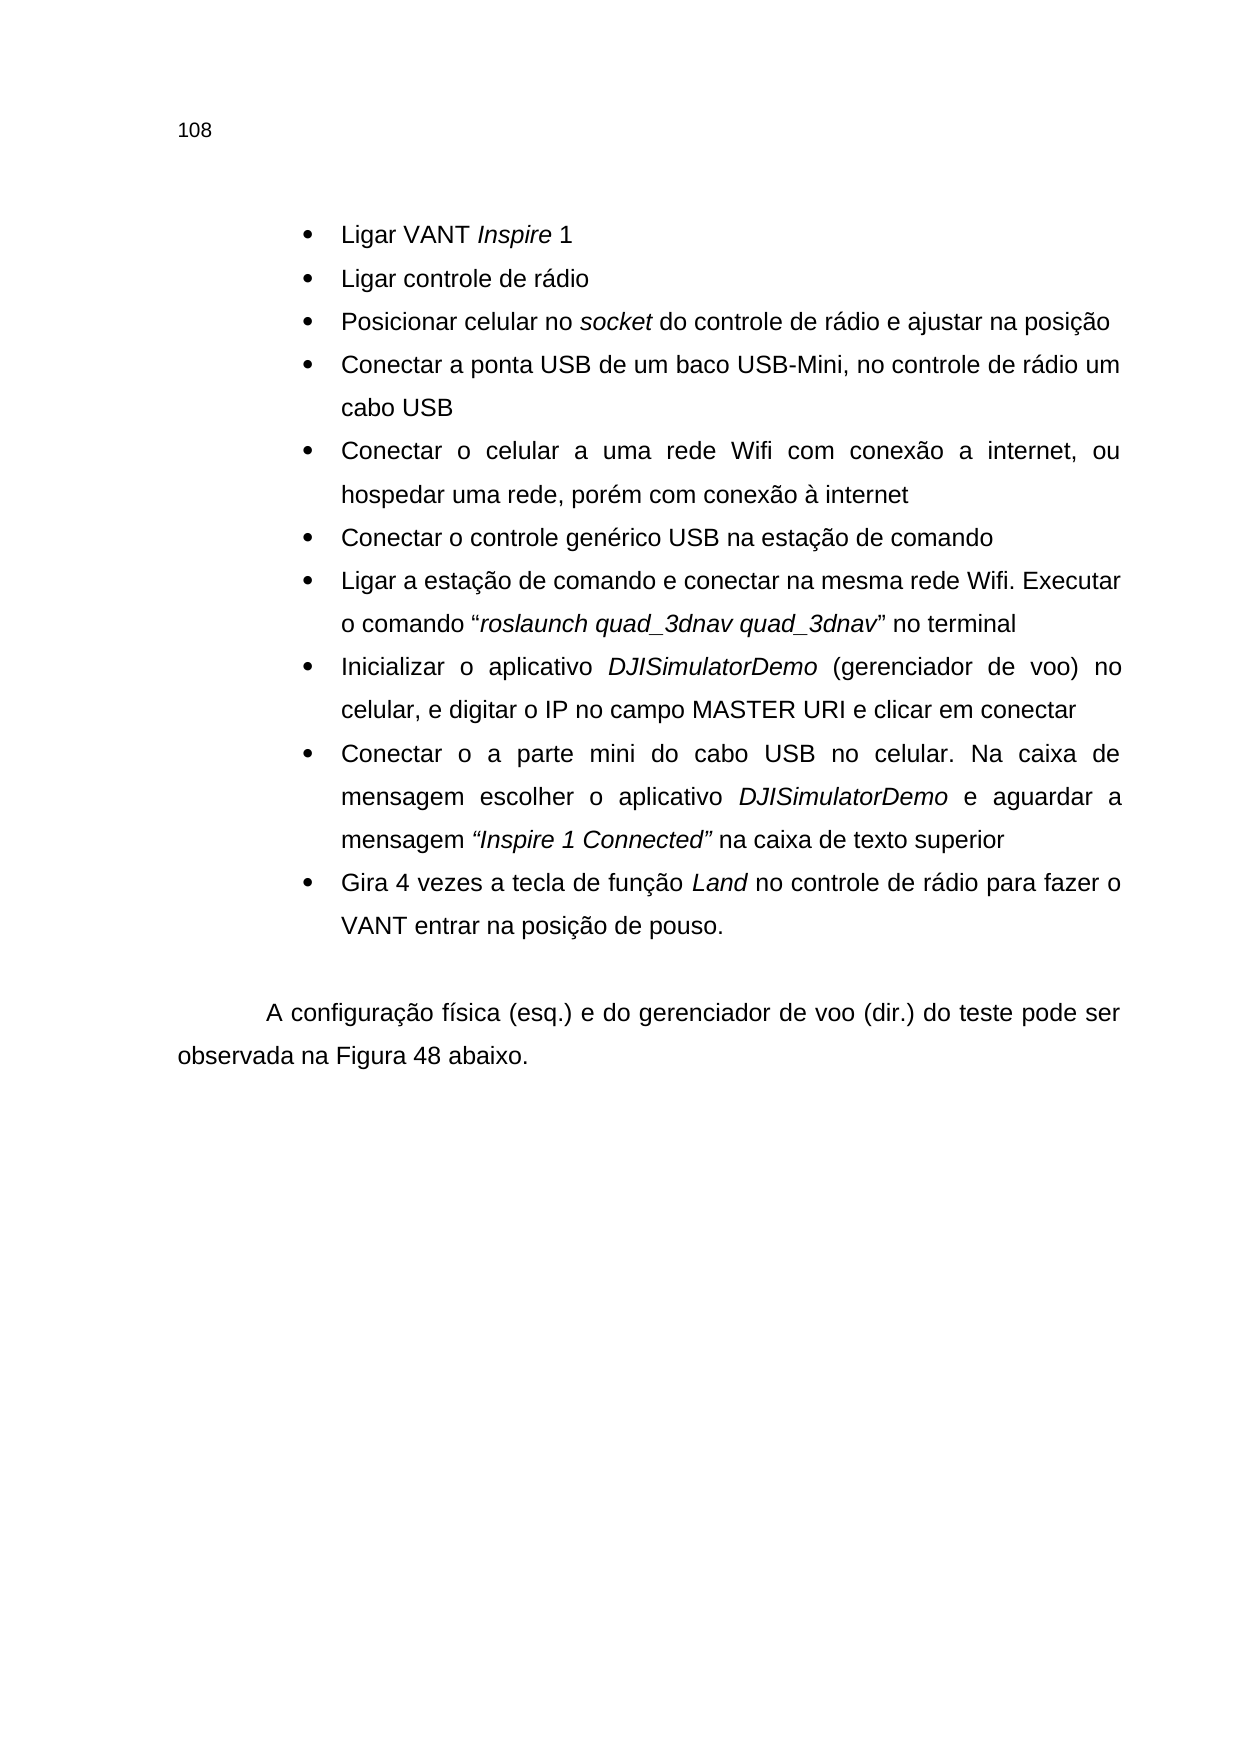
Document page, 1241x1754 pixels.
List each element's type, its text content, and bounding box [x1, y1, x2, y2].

list Conectar o controle genérico USB na estação de comando [303, 523, 1122, 552]
list Ligar VANT Inspire 1 [303, 220, 1122, 249]
list Posicionar celular no socket do controle de rádio e ajustar na posição [303, 307, 1122, 336]
list Ligar controle de rádio [303, 263, 1122, 292]
list Conectar o celular a uma rede Wifi com conexão a internet, ou hospedar uma rede, porém com conexão à internet [303, 436, 1122, 508]
list Conectar a ponta USB de um baco USB-Mini, no controle de rádio um cabo USB [303, 350, 1122, 422]
list Inicializar o aplicativo DJISimulatorDemo (gerenciador de voo) no celular, e digitar o IP no campo MASTER URI e clicar em conectar [303, 652, 1122, 724]
list Ligar a estação de comando e conectar na mesma rede Wifi. Executar o comando “roslaunch quad_3dnav quad_3dnav” no terminal [303, 566, 1122, 638]
list Conectar o a parte mini do cabo USB no celular. Na caixa de mensagem escolher o aplicativo DJISimulatorDemo e aguardar a mensagem “Inspire 1 Connected” na caixa de texto superior [303, 739, 1122, 854]
list Gira 4 vezes a tecla de função Land no controle de rádio para fazer o VANT entrar na posição de pouso. [303, 868, 1122, 940]
text A configuração física (esq.) e do gerenciador de voo (dir.) do teste pode ser observada na Figura 48 abaixo. [177, 998, 1122, 1069]
